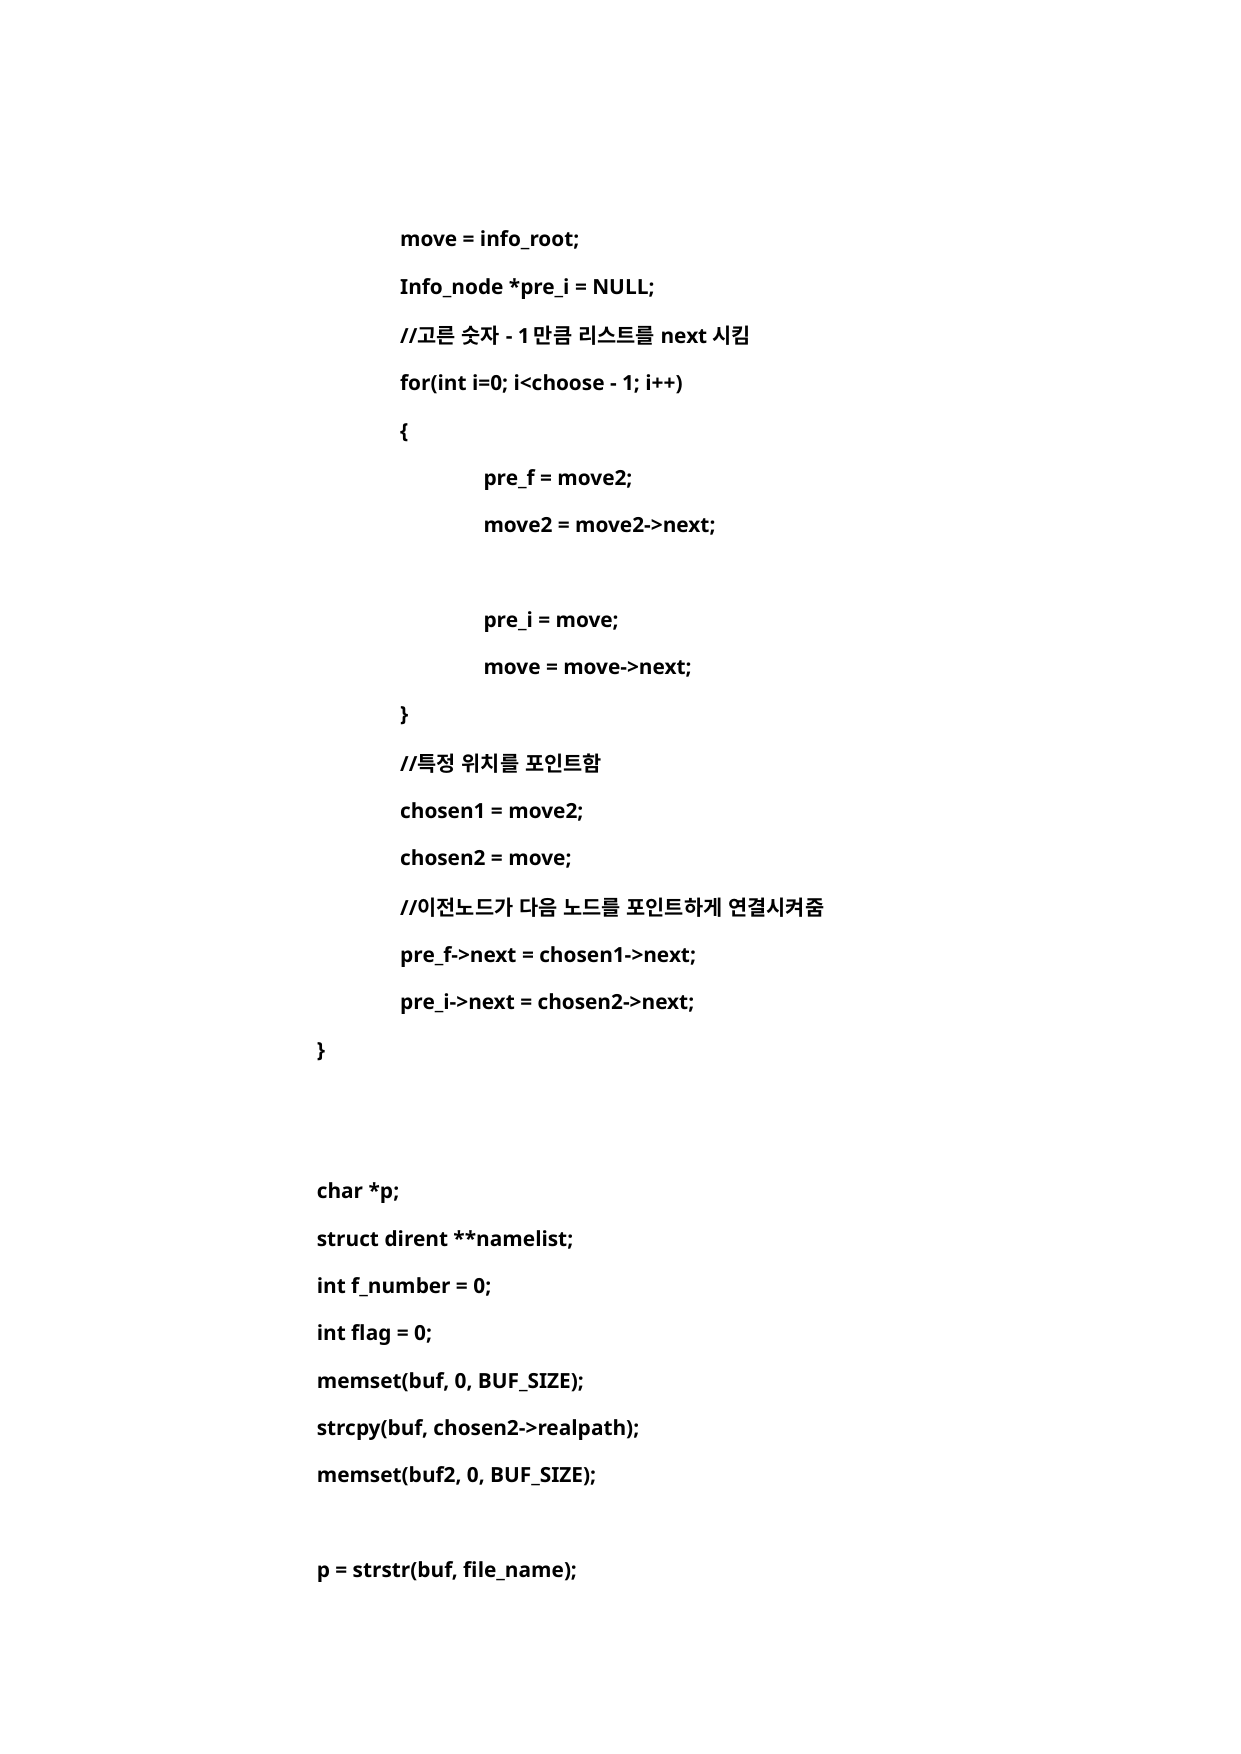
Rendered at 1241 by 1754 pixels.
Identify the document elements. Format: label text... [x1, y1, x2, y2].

text Info_node *pre_i = NULL; [150, 272, 1090, 300]
text chosen2 = move; [150, 843, 1090, 872]
text struct dirent **namelist; [150, 1224, 1090, 1252]
text memset(buf2, 0, BUF_SIZE); [150, 1460, 1090, 1489]
text move2 = move2->next; [150, 510, 1090, 539]
text int flag = 0; [150, 1318, 1090, 1347]
text for(int i=0; i<choose - 1; i++) [150, 368, 1090, 397]
text chosen1 = move2; [150, 796, 1090, 824]
text pre_f->next = chosen1->next; [150, 940, 1090, 968]
text pre_i = move; [150, 605, 1090, 633]
text { [150, 416, 1090, 444]
text move = move->next; [150, 652, 1090, 681]
text //고른 숫자 - 1만큼 리스트를 next 시킴 [150, 319, 1090, 349]
text move = info_root; [150, 224, 1090, 253]
text char *p; [150, 1177, 1090, 1205]
text } [150, 1035, 1090, 1063]
text pre_f = move2; [150, 463, 1090, 491]
text int f_number = 0; [150, 1271, 1090, 1299]
text //특정 위치를 포인트함 [150, 747, 1090, 777]
text //이전노드가 다음 노드를 포인트하게 연결시켜줌 [150, 891, 1090, 921]
text strcpy(buf, chosen2->realpath); [150, 1413, 1090, 1441]
text memset(buf, 0, BUF_SIZE); [150, 1366, 1090, 1394]
text } [150, 699, 1090, 728]
text p = strstr(buf, file_name); [150, 1555, 1090, 1583]
text pre_i->next = chosen2->next; [150, 987, 1090, 1016]
